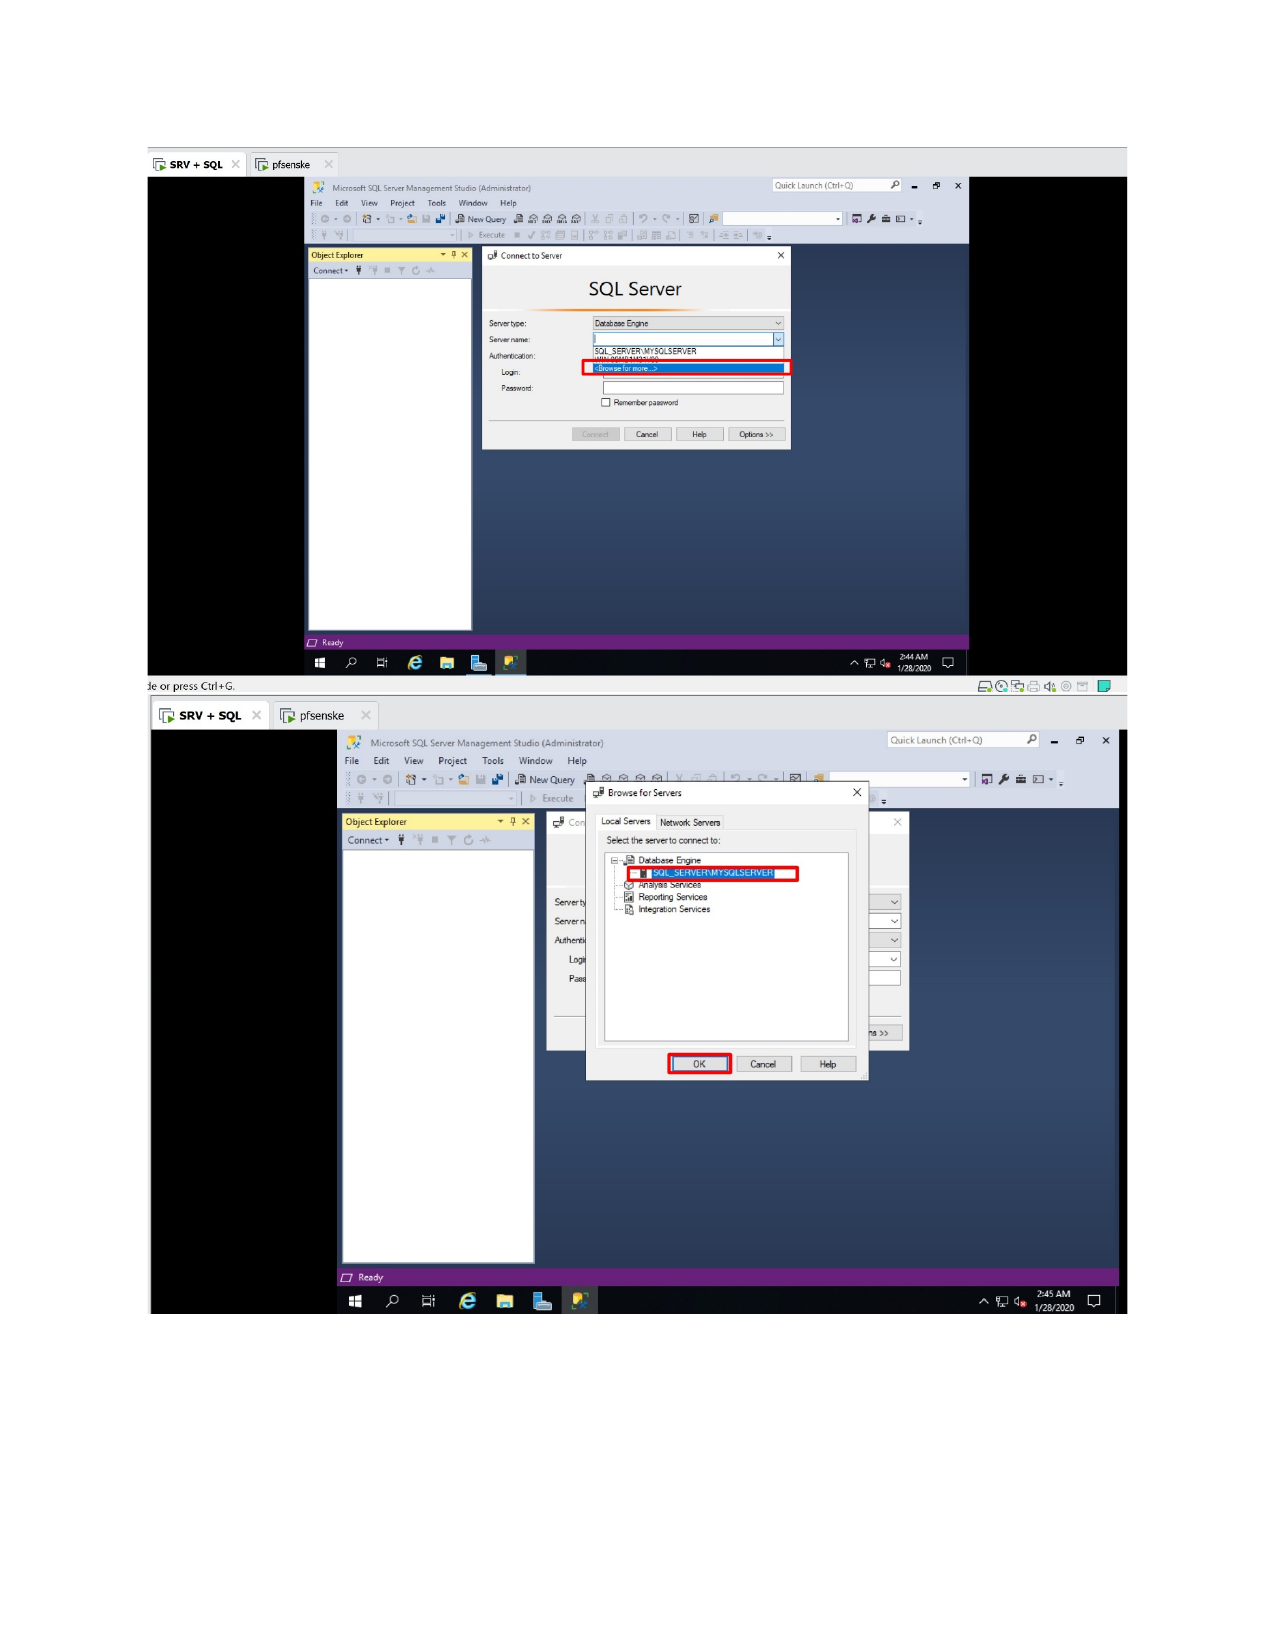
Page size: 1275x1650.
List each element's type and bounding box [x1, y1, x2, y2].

picture [147, 147, 1128, 1314]
